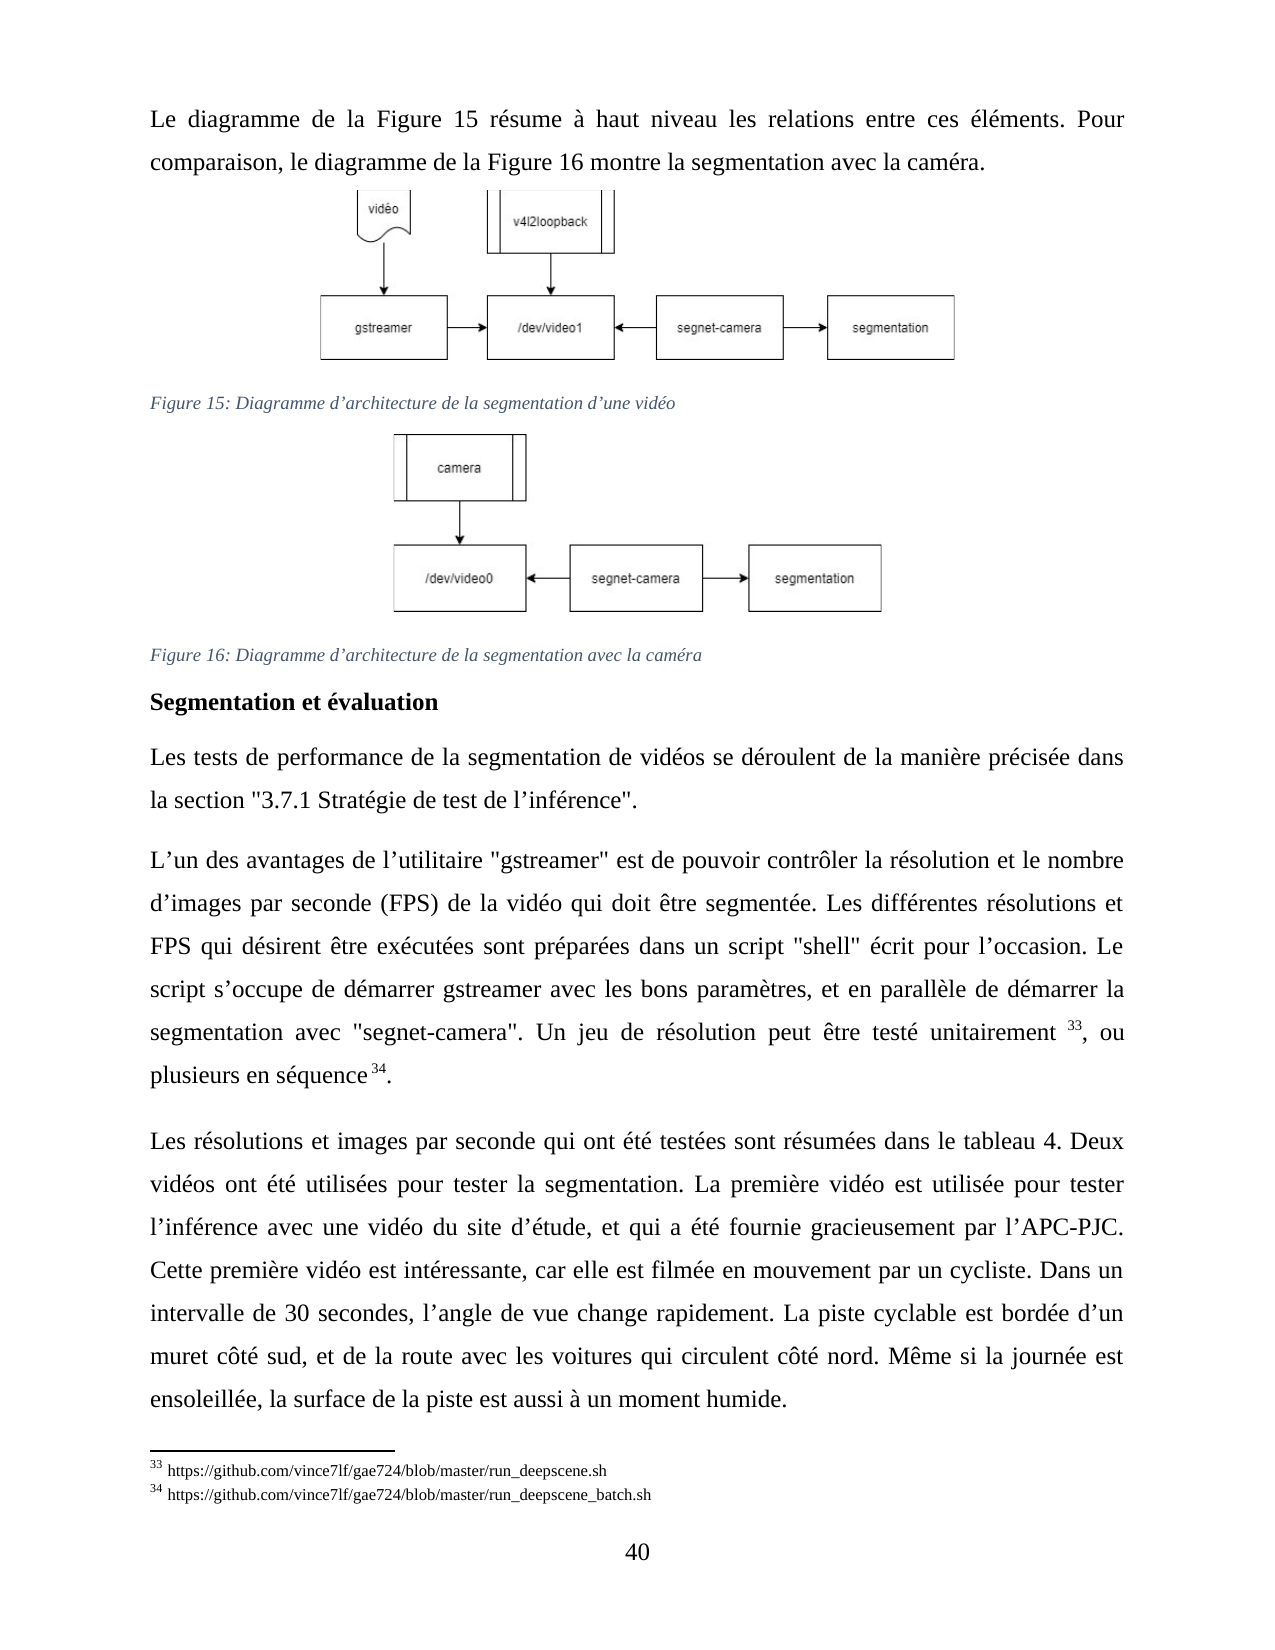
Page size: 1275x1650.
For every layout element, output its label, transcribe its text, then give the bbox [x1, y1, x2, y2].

text Le diagramme de la Figure 15 résume à haut niveau les relations entre ces éléments. Pour comparaison, le diagramme de la Figure 16 montre la segmentation avec la caméra. [150, 104, 1125, 176]
picture [320, 190, 955, 360]
text Les tests de performance de la segmentation de vidéos se déroulent de la manière précisée dans la section "3.7.1 Stratégie de test de l’inférence". [150, 742, 1125, 814]
text Figure 16: Diagramme d’architecture de la segmentation avec la caméra [150, 644, 1125, 666]
text Figure 15: Diagramme d’architecture de la segmentation d’une vidéo [150, 392, 1125, 414]
text Les résolutions et images par seconde qui ont été testées sont résumées dans le tableau 4. Deux vidéos ont été utilisées pour tester la segmentation. La première vidéo est utilisée pour tester l’inférence avec une vidéo du site d’étude, et qui a été fournie gracieusement par l’APC-PJC. Cette première vidéo est intéressante, car elle est filmée en mouvement par un cycliste. Dans un intervalle de 30 secondes, l’angle de vue change rapidement. La piste cyclable est bordée d’un muret côté sud, et de la route avec les voitures qui circulent côté nord. Même si la journée est ensoleillée, la surface de la piste est aussi à un moment humide. [150, 1126, 1125, 1413]
text L’un des avantages de l’utilitaire "gstreamer" est de pouvoir contrôler la résolution et le nombre d’images par seconde (FPS) de la vidéo qui doit être segmentée. Les différentes résolutions et FPS qui désirent être exécutées sont préparées dans un script "shell" écrit pour l’occasion. Le script s’occupe de démarrer gstreamer avec les bons paramètres, et en parallèle de démarrer la segmentation avec "segnet-camera". Un jeu de résolution peut être testé unitairement , ou plusieurs en séquence . [150, 845, 1125, 1089]
picture [393, 434, 882, 612]
text Segmentation et évaluation [149, 687, 1125, 716]
